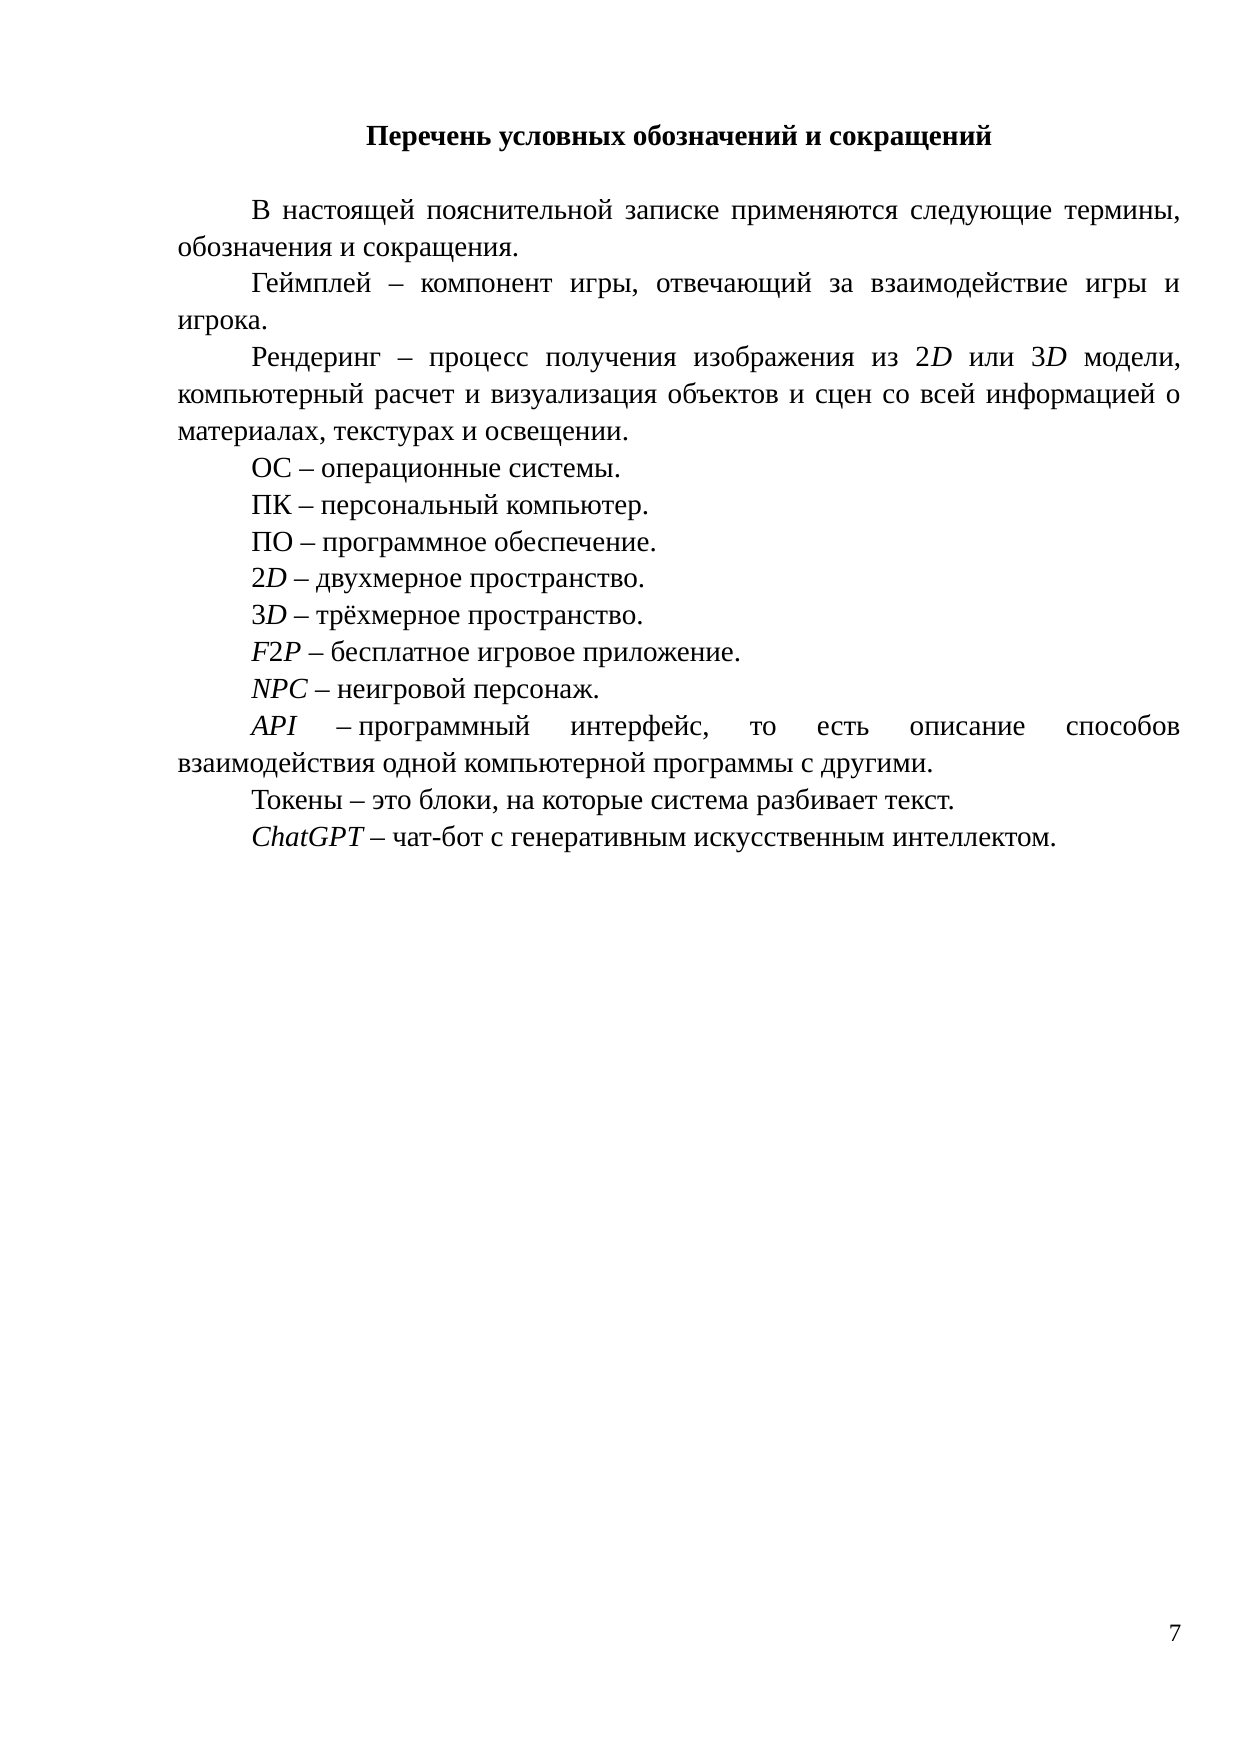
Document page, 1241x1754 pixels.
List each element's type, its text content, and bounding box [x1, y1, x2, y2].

subtitle Перечень условных обозначений и сокращений [177, 118, 1181, 152]
text Рендеринг – процесс получения изображения из 2D или 3D модели, компьютерный расчет и визуализация объектов и сцен со всей информацией о материалах, текстурах и освещении. [177, 339, 1181, 447]
text ПК – персональный компьютер. [177, 487, 1181, 520]
text В настоящей пояснительной записке применяются следующие термины, обозначения и сокращения. [177, 192, 1181, 262]
text API – программный интерфейс, то есть описание способов взаимодействия одной компьютерной программы с другими. [177, 708, 1181, 778]
text F2P – бесплатное игровое приложение. [177, 634, 1181, 668]
text ChatGPT – чат-бот с генеративным искусственным интеллектом. [177, 819, 1181, 852]
text ОС – операционные системы. [177, 450, 1181, 483]
text Геймплей – компонент игры, отвечающий за взаимодействие игры и игрока. [177, 266, 1181, 336]
text ПО – программное обеспечение. [177, 524, 1181, 557]
text 3D – трёхмерное пространство. [177, 597, 1181, 631]
text NPC – неигровой персонаж. [177, 671, 1181, 705]
text Токены – это блоки, на которые система разбивает текст. [177, 782, 1181, 815]
text 2D – двухмерное пространство. [177, 561, 1181, 594]
